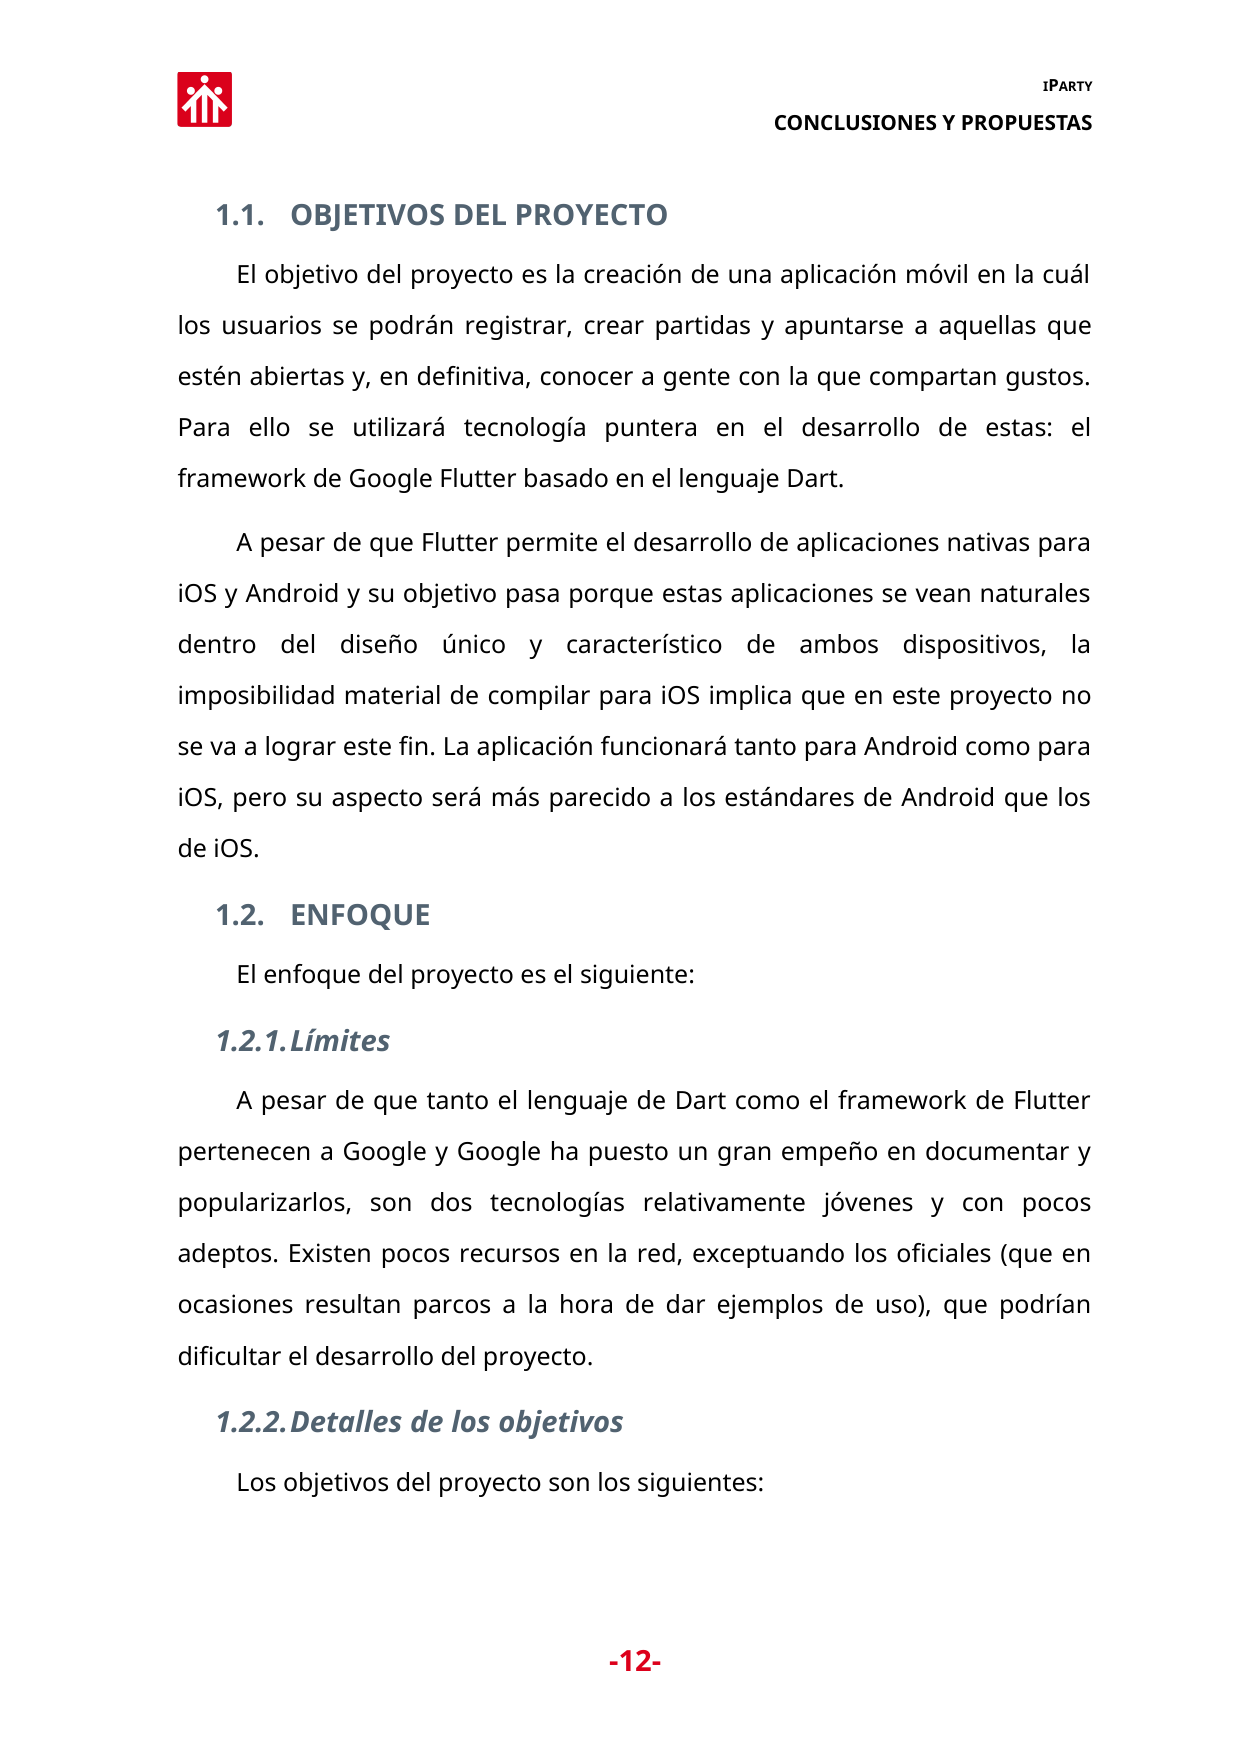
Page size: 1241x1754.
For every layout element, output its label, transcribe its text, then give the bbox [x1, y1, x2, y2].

text A pesar de que Flutter permite el desarrollo de aplicaciones nativas para iOS y Android y su objetivo pasa porque estas aplicaciones se vean naturales dentro del diseño único y característico de ambos dispositivos, la imposibilidad material de compilar para iOS implica que en este proyecto no se va a lograr este fin. La aplicación funcionará tanto para Android como para iOS, pero su aspecto será más parecido a los estándares de Android que los de iOS. [177, 524, 1092, 865]
text El objetivo del proyecto es la creación de una aplicación móvil en la cuál los usuarios se podrán registrar, crear partidas y apuntarse a aquellas que estén abiertas y, en definitiva, conocer a gente con la que compartan gustos. Para ello se utilizará tecnología puntera en el desarrollo de estas: el framework de Google Flutter basado en el lenguaje Dart. [177, 257, 1092, 495]
picture [177, 72, 232, 127]
text Los objetivos del proyecto son los siguientes: [177, 1464, 1092, 1498]
subtitle Límites [215, 1020, 1092, 1060]
text A pesar de que tanto el lenguaje de Dart como el framework de Flutter pertenecen a Google y Google ha puesto un gran empeño en documentar y popularizarlos, son dos tecnologías relativamente jóvenes y con pocos adeptos. Existen pocos recursos en la red, exceptuando los oficiales (que en ocasiones resultan parcos a la hora de dar ejemplos de uso), que podrían dificultar el desarrollo del proyecto. [177, 1083, 1092, 1372]
subtitle Objetivos del proyecto [215, 194, 1092, 234]
subtitle Detalles de los objetivos [215, 1402, 1092, 1441]
subtitle Enfoque [215, 894, 1092, 934]
text El enfoque del proyecto es el siguiente: [177, 957, 1092, 991]
